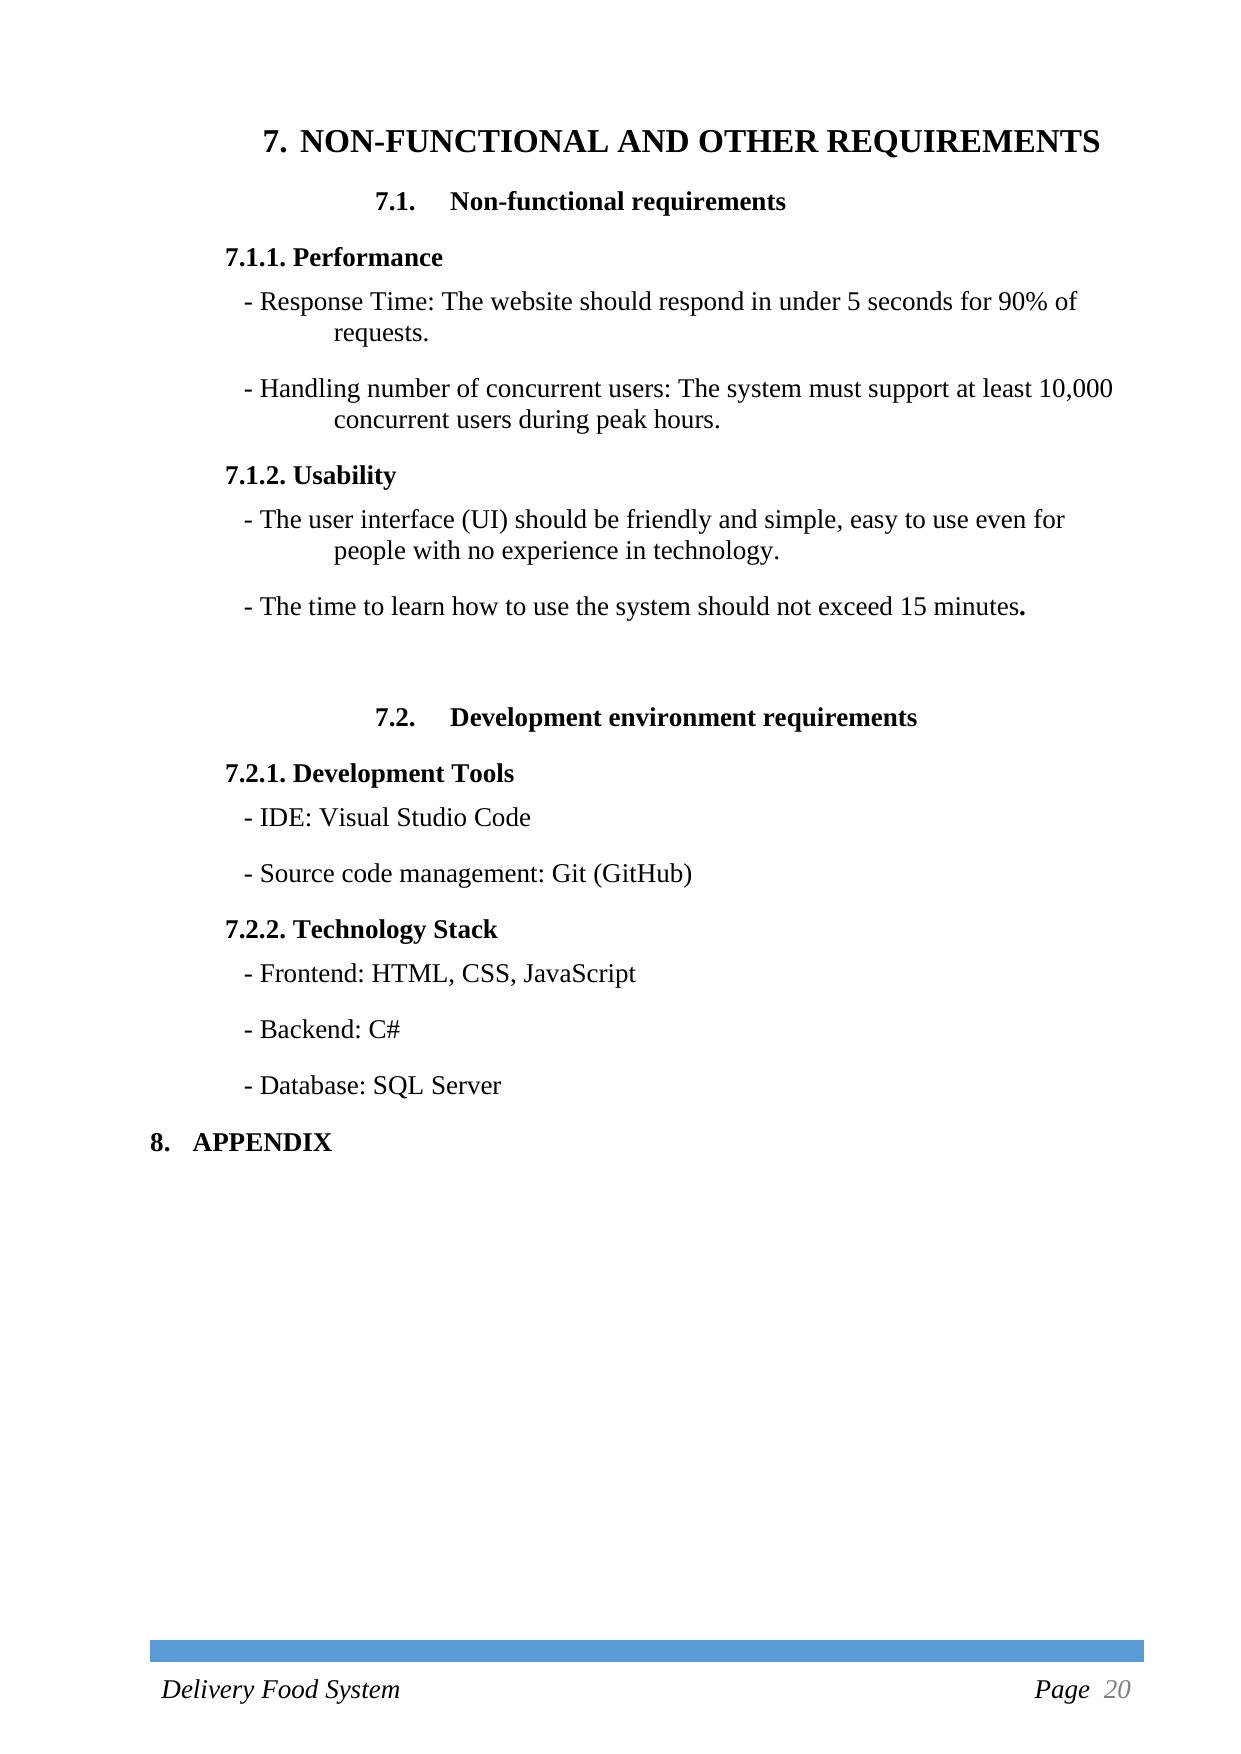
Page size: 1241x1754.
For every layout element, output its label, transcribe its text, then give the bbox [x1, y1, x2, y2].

subtitle - Response Time: The website should respond in under 5 seconds for 90% of requests. [244, 284, 1144, 347]
subtitle Non-functional requirements [375, 185, 1144, 216]
subtitle 7.2.2. Technology Stack [225, 913, 1144, 945]
subtitle Development environment requirements [375, 701, 1144, 733]
subtitle 7.1.2. Usability [225, 459, 1144, 490]
subtitle - Handling number of concurrent users: The system must support at least 10,000 concurrent users during peak hours. [244, 372, 1144, 434]
subtitle APPENDIX [150, 1126, 1144, 1157]
subtitle 7.1.1. Performance [225, 241, 1144, 272]
subtitle - IDE: Visual Studio Code [244, 801, 1144, 832]
subtitle - Backend: C# [244, 1013, 1144, 1044]
subtitle NON-FUNCTIONAL AND OTHER REQUIREMENTS [262, 121, 1144, 160]
subtitle - The time to learn how to use the system should not exceed 15 minutes. [244, 590, 1144, 621]
subtitle - Frontend: HTML, CSS, JavaScript [244, 957, 1144, 988]
subtitle - Database: SQL Server [244, 1069, 1144, 1101]
subtitle 7.2.1. Development Tools [225, 758, 1144, 789]
subtitle - The user interface (UI) should be friendly and simple, easy to use even for people with no experience in technology. [244, 503, 1144, 565]
subtitle - Source code management: Git (GitHub) [244, 857, 1144, 888]
